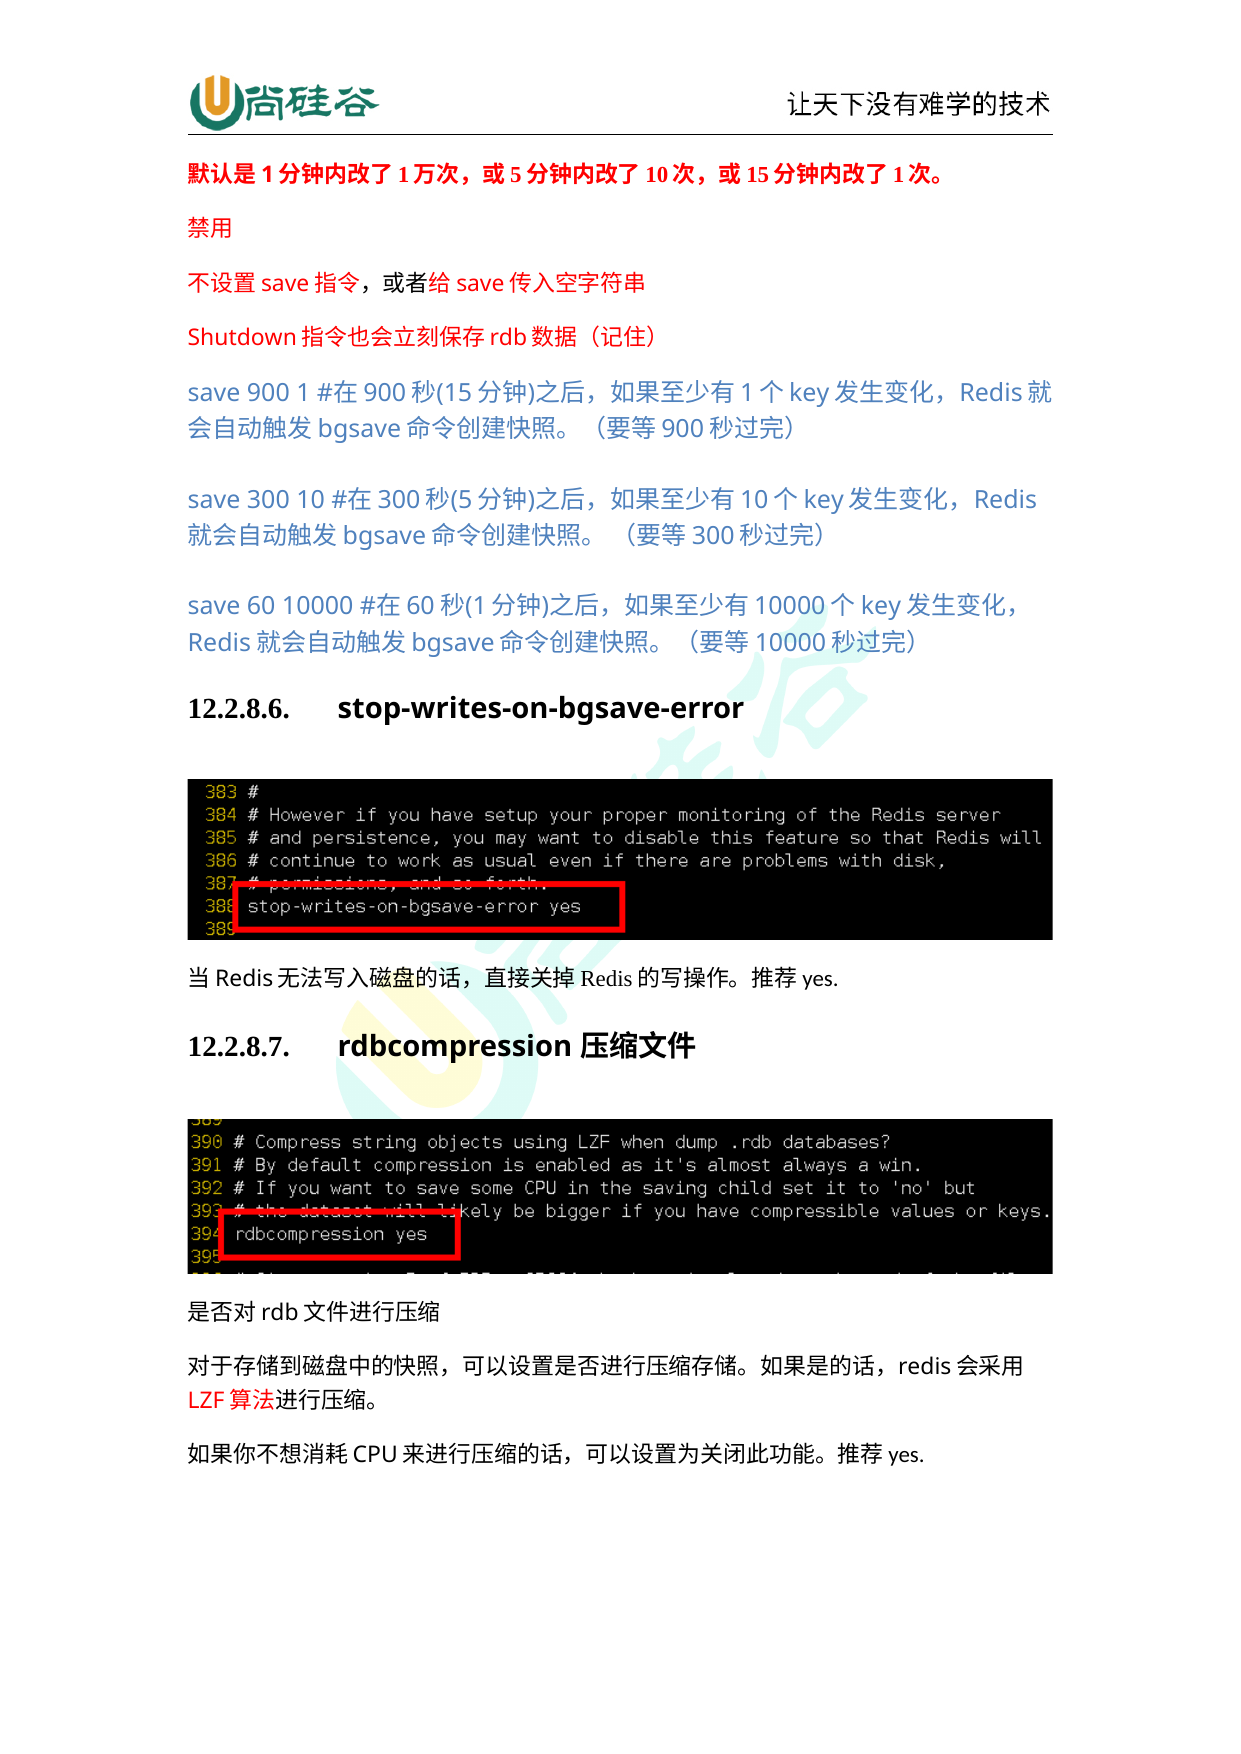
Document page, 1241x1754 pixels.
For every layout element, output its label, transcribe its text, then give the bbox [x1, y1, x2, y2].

text 如果你不想消耗CPU来进行压缩的话，可以设置为关闭此功能。推荐yes. [187, 1436, 1053, 1469]
text 默认是1分钟内改了1万次，或5分钟内改了10次，或15分钟内改了1次。 [187, 156, 1053, 189]
text 是否对rdb文件进行压缩 [187, 1294, 1053, 1327]
text 禁用 [187, 210, 1053, 243]
text 不设置save指令，或者给save传入空字符串 [187, 264, 1053, 298]
text save 300 10 #在300秒(5分钟)之后，如果至少有10个key发生变化，Redis就会自动触发bgsave命令创建快照。 （要等300秒过完） [187, 479, 1053, 552]
text save 60 10000 #在60秒(1分钟)之后，如果至少有10000个key发生变化，Redis就会自动触发bgsave命令创建快照。（要等10000秒过完） [187, 586, 1053, 658]
list stop-writes-on-bgsave-error [187, 687, 1053, 727]
picture [187, 779, 1053, 940]
picture [187, 73, 1053, 132]
text 对于存储到磁盘中的快照，可以设置是否进行压缩存储。如果是的话，redis会采用LZF算法进行压缩。 [187, 1348, 1053, 1415]
text save 900 1 #在900秒(15分钟)之后，如果至少有1个key发生变化，Redis就会自动触发bgsave命令创建快照。（要等900秒过完） [187, 373, 1053, 445]
text Shutdown指令也会立刻保存rdb数据（记住） [187, 318, 1053, 352]
picture [187, 1119, 1053, 1274]
text 当Redis无法写入磁盘的话，直接关掉Redis的写操作。推荐yes. [187, 960, 1053, 994]
list rdbcompression 压缩文件 [187, 1023, 1053, 1065]
